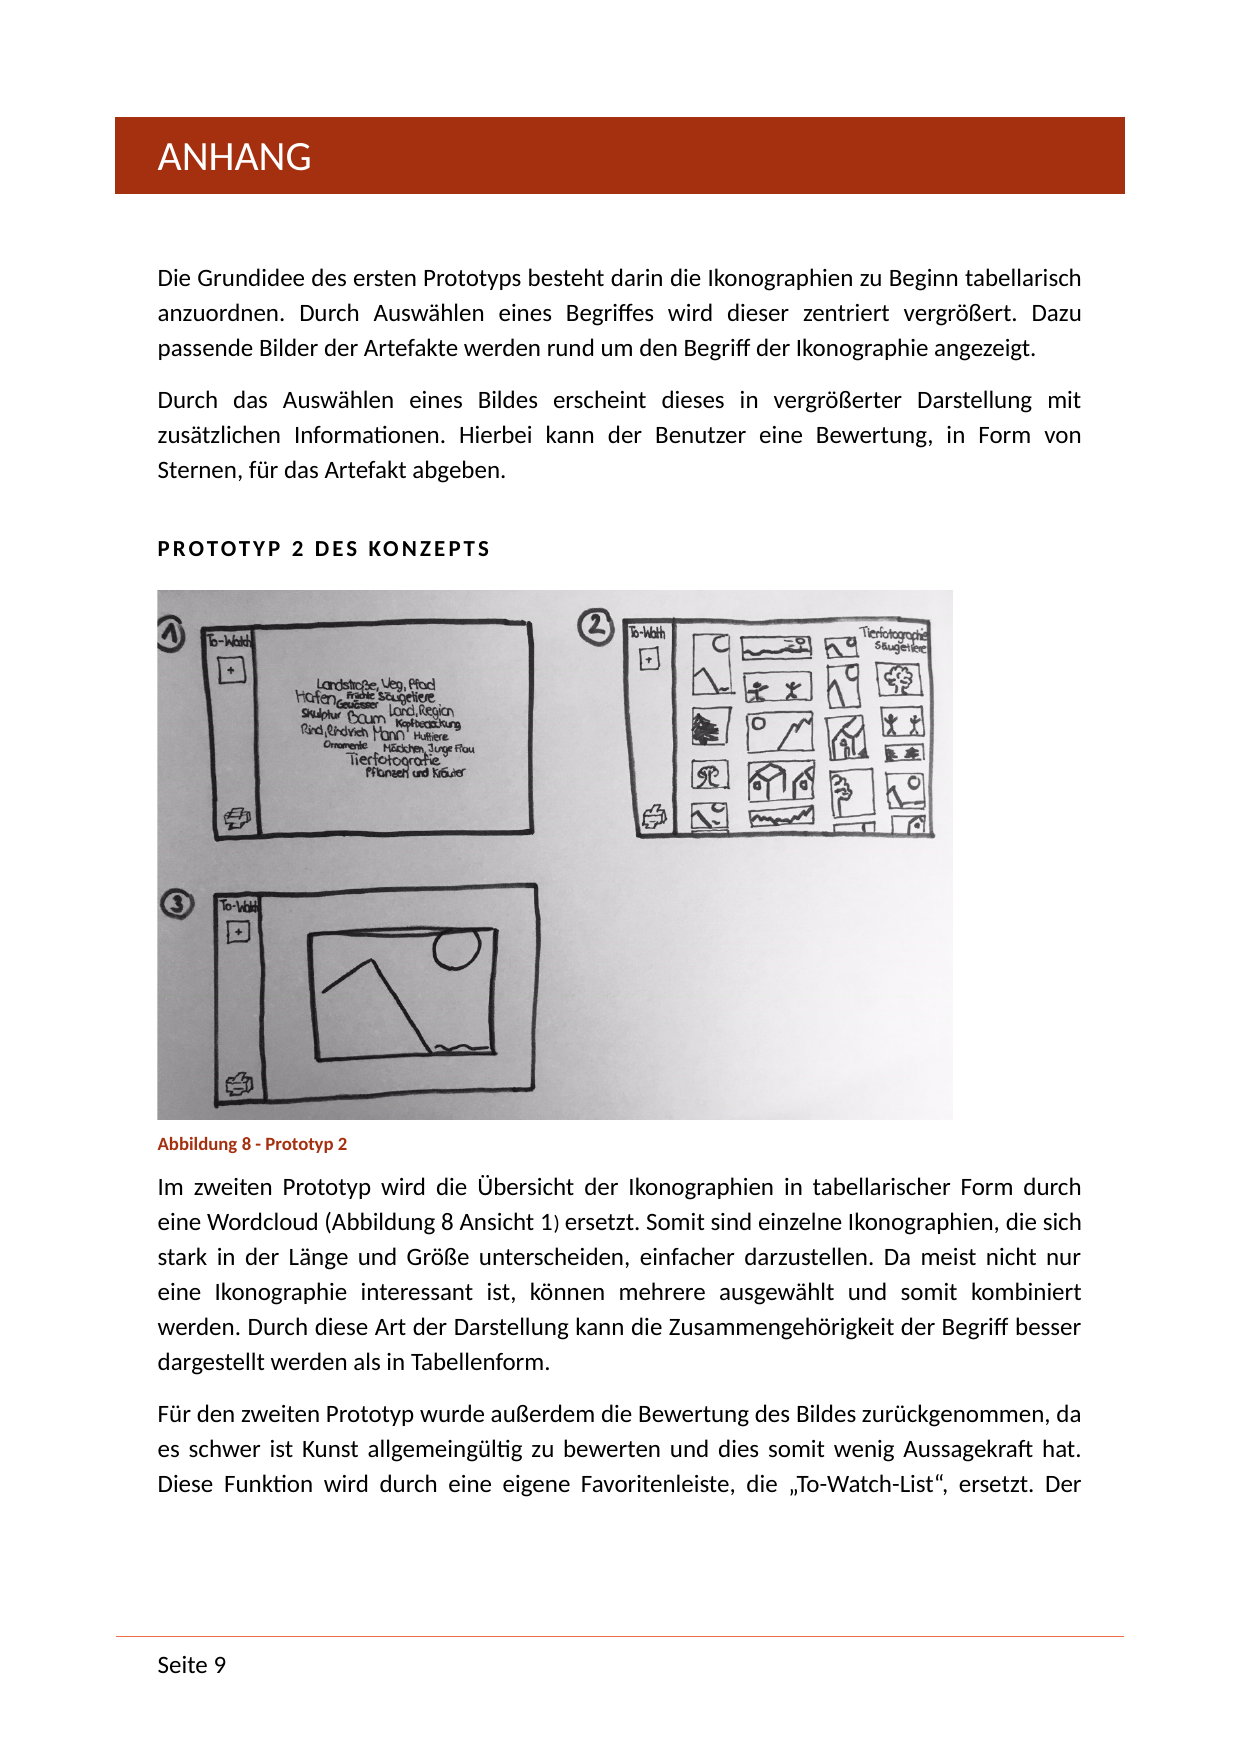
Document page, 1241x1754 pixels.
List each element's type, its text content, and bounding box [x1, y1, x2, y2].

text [157, 1398, 1083, 1498]
picture [157, 590, 953, 1120]
text Prototyp 2 des konzepts [157, 534, 1083, 562]
text Abbildung 8 - Prototyp 2 [157, 1132, 1083, 1155]
text Durch das Auswählen eines Bildes erscheint dieses in vergrößerter Darstellung mit zusätzlichen Informationen. Hierbei kann der Benutzer eine Bewertung, in Form von Sternen, für das Artefakt abgeben. [157, 384, 1083, 485]
text Im zweiten Prototyp wird die Übersicht der Ikonographien in tabellarischer Form durch eine Wordcloud (Abbildung 8 Ansicht 1) ersetzt. Somit sind einzelne Ikonographien, die sich stark in der Länge und Größe unterscheiden, einfacher darzustellen. Da meist nicht nur eine Ikonographie interessant ist, können mehrere ausgewählt und somit kombiniert werden. Durch diese Art der Darstellung kann die Zusammengehörigkeit der Begriff besser dargestellt werden als in Tabellenform. [157, 1171, 1083, 1377]
text Die Grundidee des ersten Prototyps besteht darin die Ikonographien zu Beginn tabellarisch anzuordnen. Durch Auswählen eines Begriffes wird dieser zentriert vergrößert. Dazu passende Bilder der Artefakte werden rund um den Begriff der Ikonographie angezeigt. [157, 262, 1083, 363]
